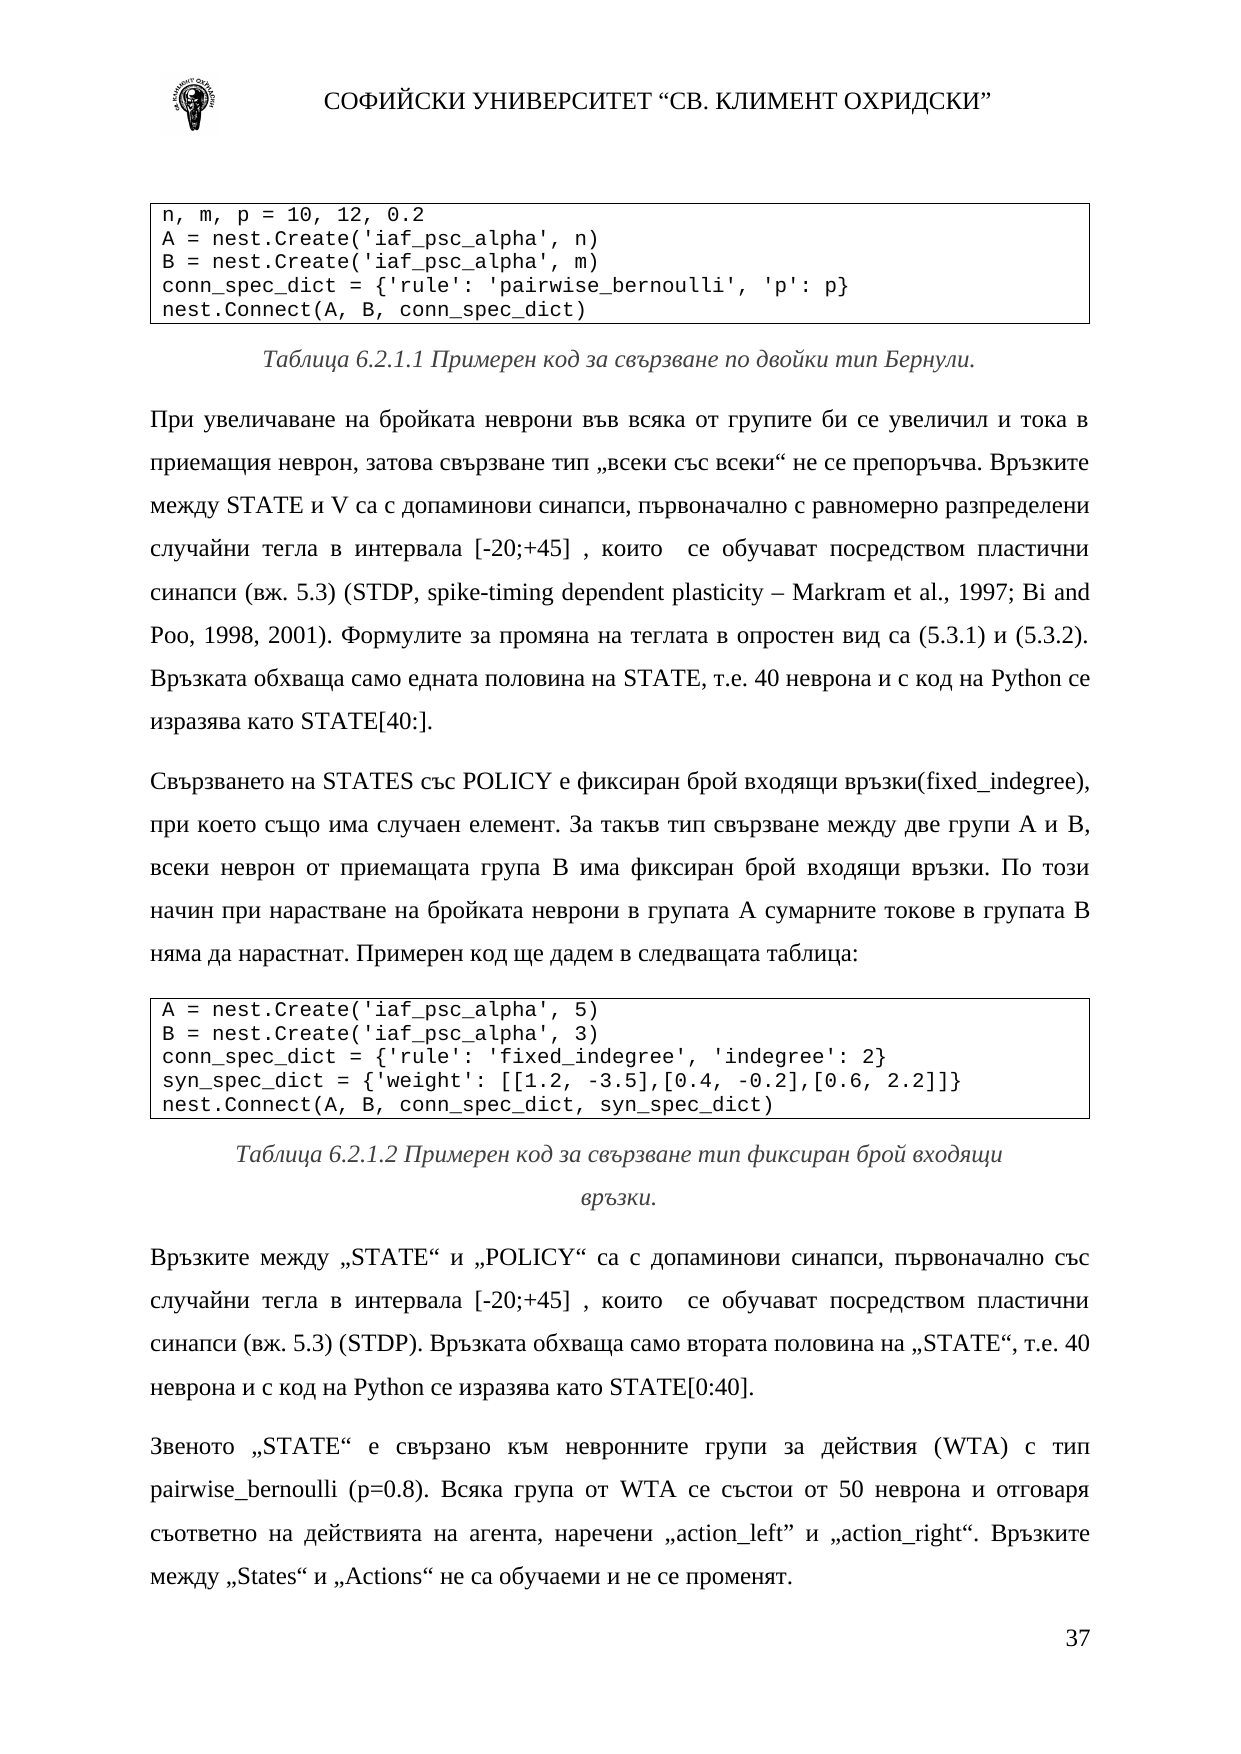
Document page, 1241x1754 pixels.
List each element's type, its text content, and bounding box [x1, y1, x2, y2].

text Звеното „STATE“ е свързано към невронните групи за действия (WTA) с тип pairwise_bernoulli (p=0.8). Всяка група от WTA се състои от 50 неврона и отговаря съответно на действията на агента, наречени „action_left” и „action_right“. Връзките между „States“ и „Actions“ не са обучаеми и не се променят. [150, 1431, 1090, 1589]
text Таблица 6.2.1.1 Примерен код за свързване по двойки тип Бернули. [233, 344, 1007, 373]
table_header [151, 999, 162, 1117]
picture [161, 73, 222, 137]
text Свързването на STATES със POLICY e фиксиран брой входящи връзки(fixed_indegree), при което също има случаен елемент. За такъв тип свързване между две групи А и B, всеки неврон от приемащата група B има фиксиран брой входящи връзки. По този начин при нарастване на бройката неврони в групата A сумарните токове в групата B няма да нарастнат. Примерен код ще дадем в следващата таблица: [150, 766, 1090, 967]
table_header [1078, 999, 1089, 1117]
text При увеличаване на бройката неврони във всяка от групите би се увеличил и тока в приемащия неврон, затова свързване тип „всеки със всеки“ не се препоръчва. Връзките между STATE и V са с допаминови синапси, първоначално с равномерно разпределени случайни тегла в интервала [-20;+45] , които се обучават посредством пластични синапси (вж. 5.3) (STDP, spike-timing dependent plasticity – Markram et al., 1997; Bi and Poo, 1998, 2001). Формулите за промяна на теглата в опростен вид са (5.3.1) и (5.3.2). Връзката обхваща само едната половина на STATE, т.е. 40 неврона и с код на Python се изразява като STATE[40:]. [150, 404, 1090, 735]
text Таблица 6.2.1.2 Примерен код за свързване тип фиксиран брой входящи връзки. [233, 1139, 1007, 1211]
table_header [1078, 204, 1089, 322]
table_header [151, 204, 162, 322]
text Връзките между „STATE“ и „POLICY“ са с допаминови синапси, първоначално със случайни тегла в интервала [-20;+45] , които се обучават посредством пластични синапси (вж. 5.3) (STDP). Връзката обхваща само втората половина на „STATE“, т.е. 40 неврона и с код на Python се изразява като STATE[0:40]. [150, 1242, 1090, 1400]
